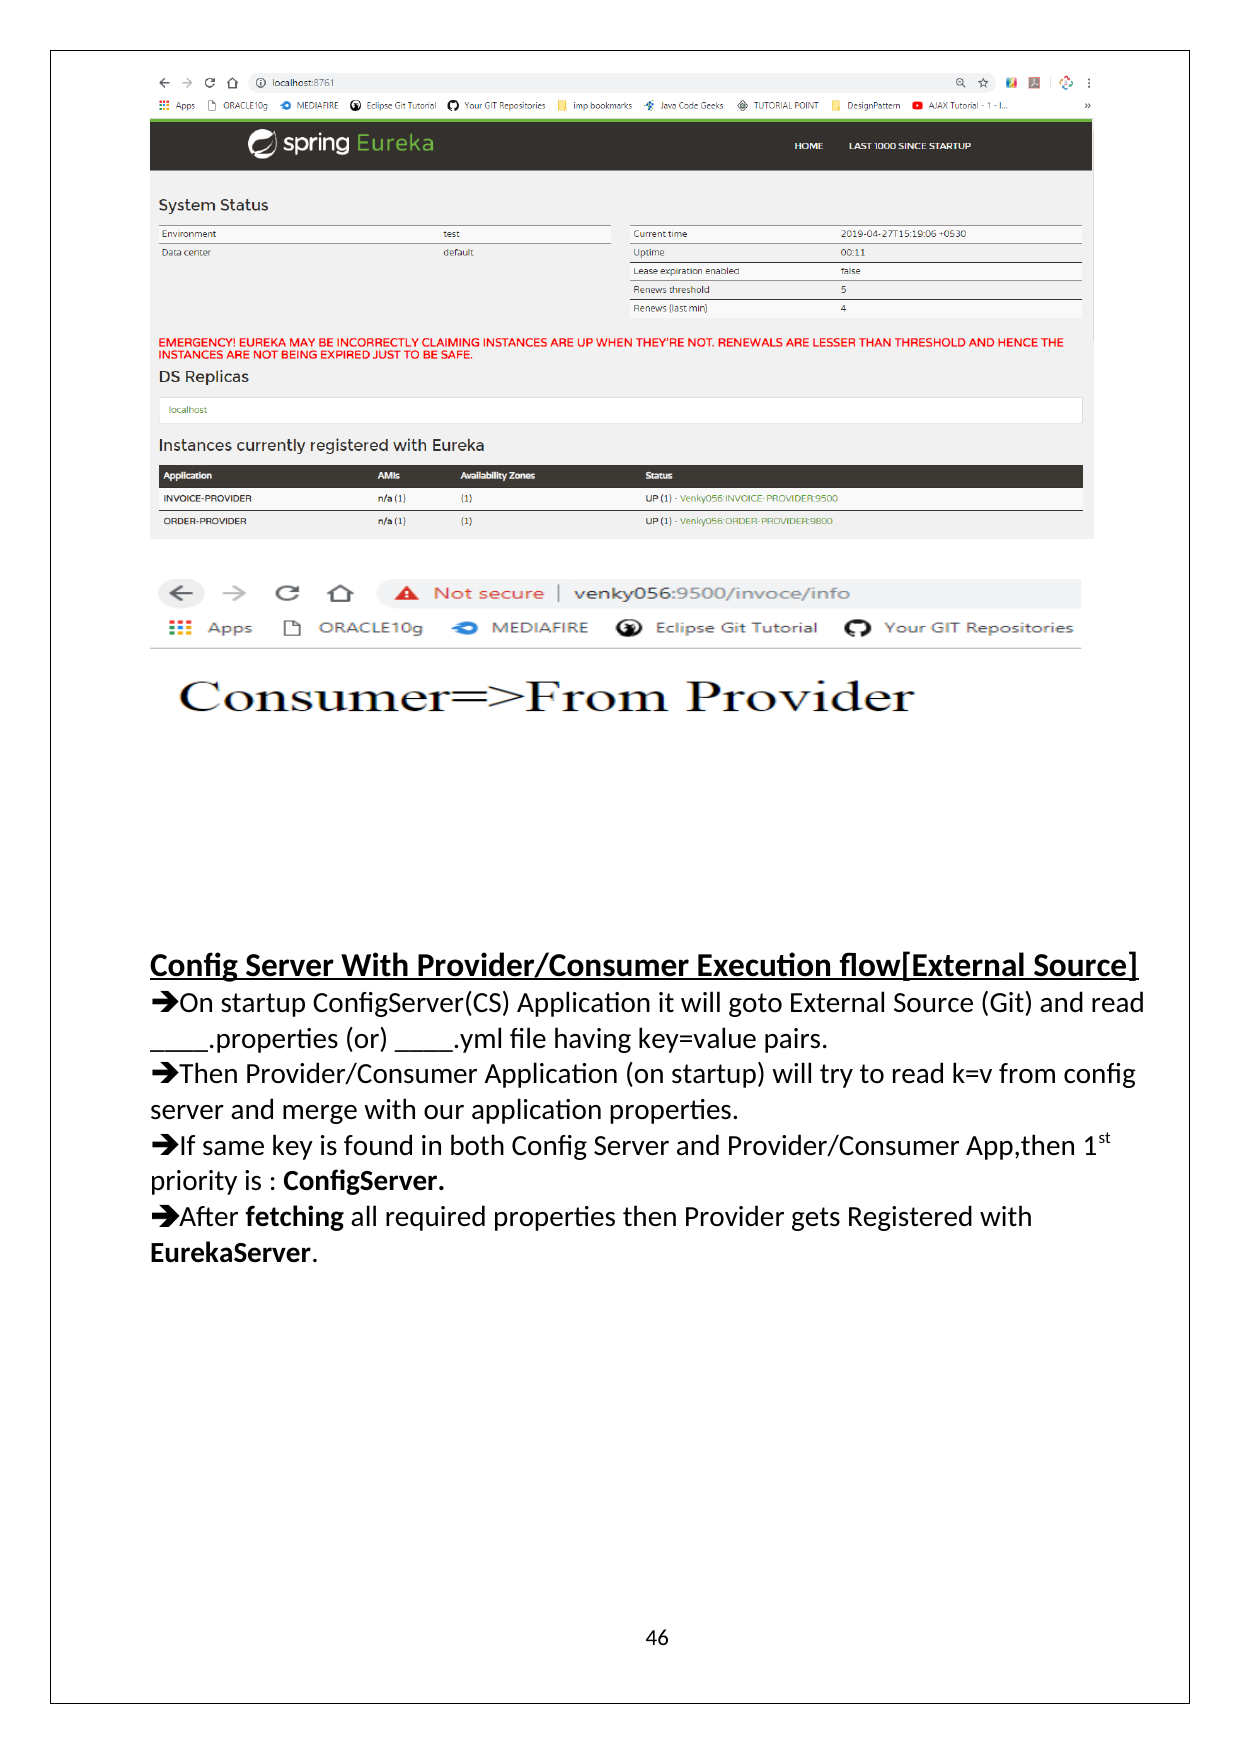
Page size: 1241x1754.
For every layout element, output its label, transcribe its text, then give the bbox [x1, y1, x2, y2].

text On startup ConfigServer(CS) Application it will goto External Source (Git) and read ____.properties (or) ____.yml file having key=value pairs. [150, 984, 1164, 1056]
text If same key is found in both Config Server and Provider/Consumer App,then 1st priority is : ConfigServer. [150, 1127, 1164, 1198]
text Config Server With Provider/Consumer Execution flow[External Source] [150, 943, 1164, 984]
text Then Provider/Consumer Application (on startup) will try to read k=v from config server and merge with our application properties. [150, 1056, 1164, 1127]
text After fetching all required properties then Provider gets Registered with EurekaServer. [150, 1198, 1164, 1269]
picture [150, 579, 1082, 781]
picture [150, 73, 1094, 539]
